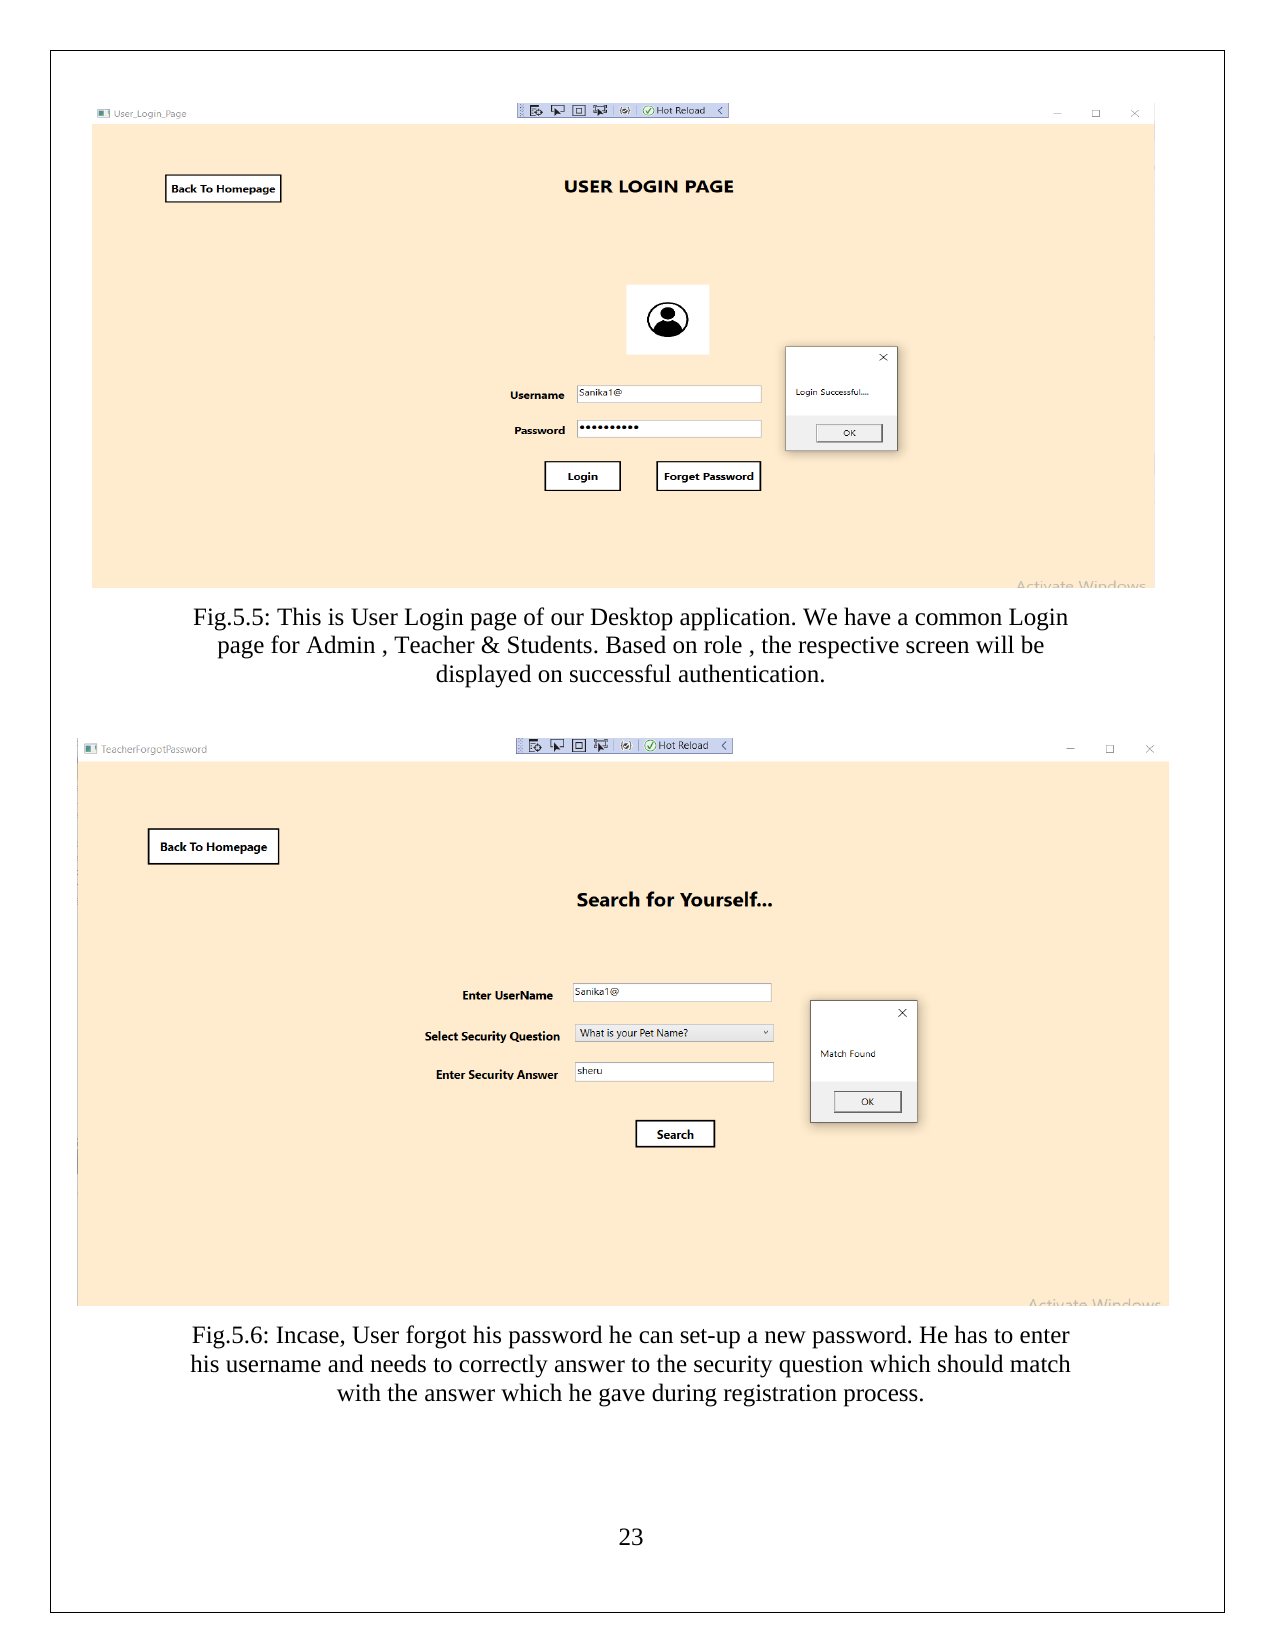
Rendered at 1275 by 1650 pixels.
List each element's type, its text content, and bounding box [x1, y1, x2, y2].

picture [92, 103, 1155, 588]
picture [77, 738, 1170, 1306]
text Fig.5.6: Incase, User forgot his password he can set-up a new password. He has to enter his username and needs to correctly answer to the security question which should match with the answer which he gave during registration process. [187, 1320, 1074, 1407]
text 23 [187, 1522, 1074, 1550]
text Fig.5.5: This is User Login page of our Desktop application. We have a common Login page for Admin , Teacher & Students. Based on role , the respective screen will be displayed on successful authentication. [187, 602, 1074, 688]
